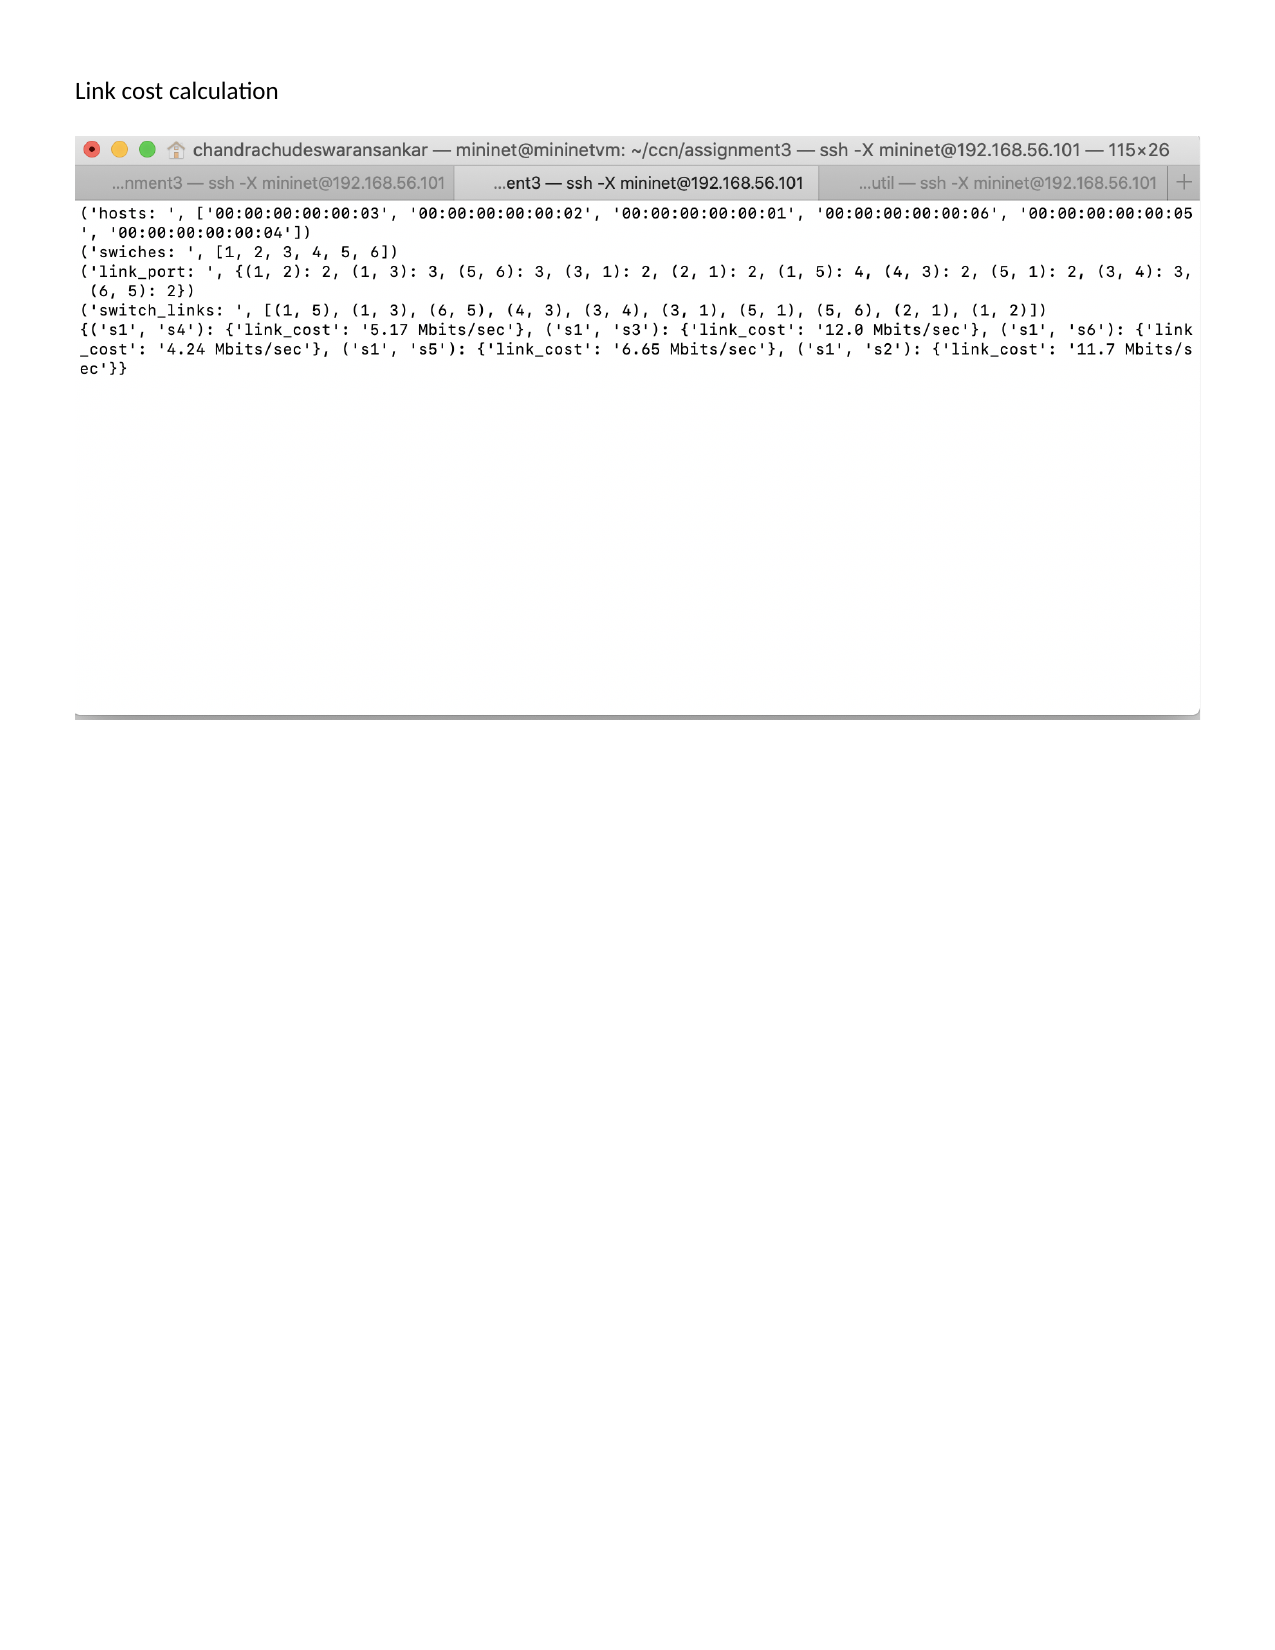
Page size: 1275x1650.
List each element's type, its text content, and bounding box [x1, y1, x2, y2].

text Link cost calculation [75, 75, 1200, 106]
picture [75, 136, 1200, 720]
